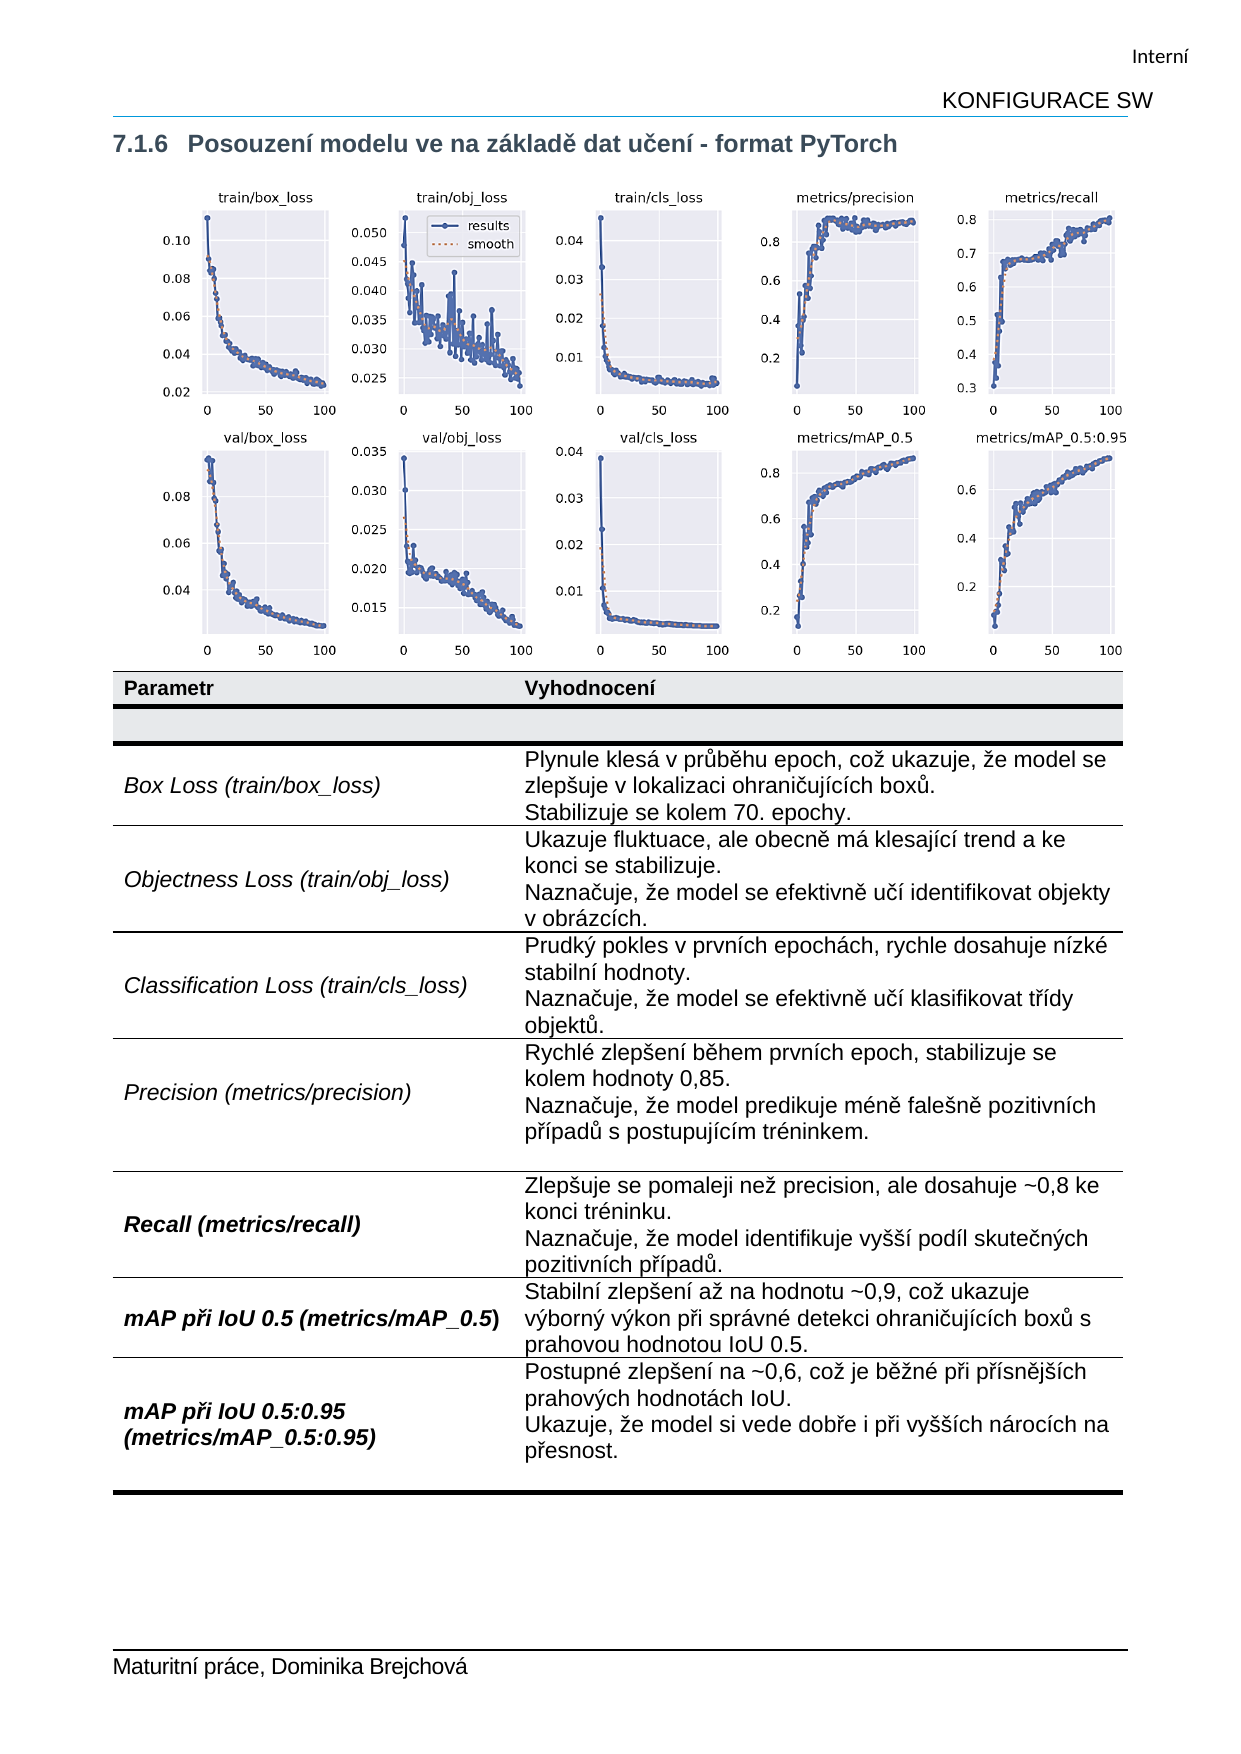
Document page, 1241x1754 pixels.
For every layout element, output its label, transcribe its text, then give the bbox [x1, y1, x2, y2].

table_cell Rychlé zlepšení během prvních epoch, stabilizuje se kolem hodnoty 0,85. Naznačuje, že model predikuje méně falešně pozitivních případů s postupujícím tréninkem. [513, 1039, 1123, 1171]
table_header Parametr [113, 672, 513, 704]
table_cell Classification Loss (train/cls_loss) [113, 933, 513, 1038]
table_cell Plynule klesá v průběhu epoch, což ukazuje, že model se zlepšuje v lokalizaci ohraničujících boxů. Stabilizuje se kolem 70. epochy. [513, 746, 1123, 825]
table_cell Postupné zlepšení na ~0,6, což je běžné při přísnějších prahových hodnotách IoU. Ukazuje, že model si vede dobře i při vyšších nárocích na přesnost. [513, 1358, 1123, 1490]
table_header Vyhodnocení [513, 672, 1123, 704]
picture [150, 183, 1127, 658]
table_cell [113, 709, 513, 741]
table_cell mAP při IoU 0.5:0.95 (metrics/mAP_0.5:0.95) [113, 1358, 513, 1490]
table_cell Precision (metrics/precision) [113, 1039, 513, 1171]
subtitle Posouzení modelu ve na základě dat učení - format PyTorch [112, 129, 1128, 158]
table_cell mAP při IoU 0.5 (metrics/mAP_0.5) [113, 1278, 513, 1357]
table_cell Box Loss (train/box_loss) [113, 746, 513, 825]
table_cell Objectness Loss (train/obj_loss) [113, 826, 513, 931]
table_cell Recall (metrics/recall) [113, 1172, 513, 1277]
table_cell Prudký pokles v prvních epochách, rychle dosahuje nízké stabilní hodnoty. Naznačuje, že model se efektivně učí klasifikovat třídy objektů. [513, 933, 1123, 1038]
table_cell Ukazuje fluktuace, ale obecně má klesající trend a ke konci se stabilizuje. Naznačuje, že model se efektivně učí identifikovat objekty v obrázcích. [513, 826, 1123, 931]
table_cell Stabilní zlepšení až na hodnotu ~0,9, což ukazuje výborný výkon při správné detekci ohraničujících boxů s prahovou hodnotou IoU 0.5. [513, 1278, 1123, 1357]
table_cell Zlepšuje se pomaleji než precision, ale dosahuje ~0,8 ke konci tréninku. Naznačuje, že model identifikuje vyšší podíl skutečných pozitivních případů. [513, 1172, 1123, 1277]
table_cell [513, 709, 1123, 741]
